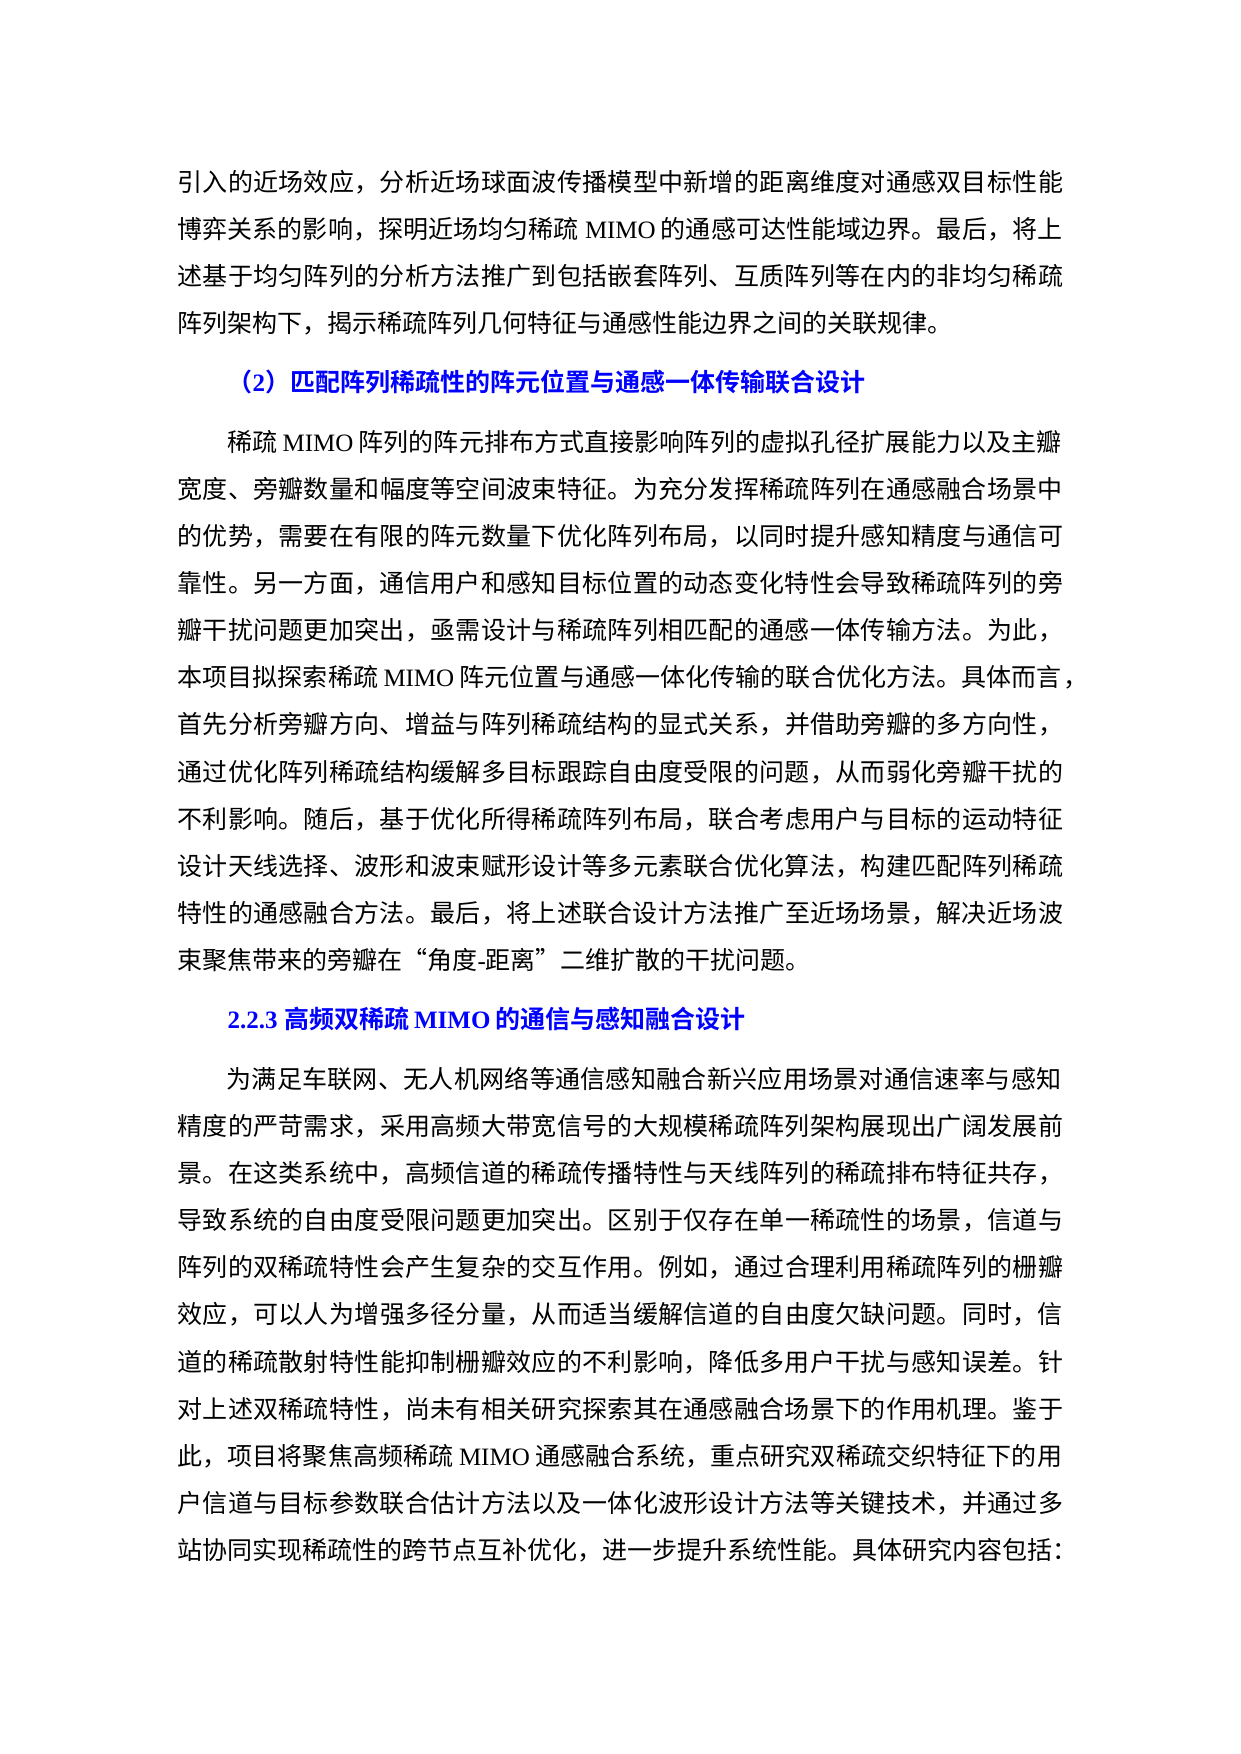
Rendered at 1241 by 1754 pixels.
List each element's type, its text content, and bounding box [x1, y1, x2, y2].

text 为满足车联网、无人机网络等通信感知融合新兴应用场景对通信速率与感知精度的严苛需求，采用高频大带宽信号的大规模稀疏阵列架构展现出广阔发展前景。在这类系统中，高频信道的稀疏传播特性与天线阵列的稀疏排布特征共存，导致系统的自由度受限问题更加突出。区别于仅存在单一稀疏性的场景，信道与阵列的双稀疏特性会产生复杂的交互作用。例如，通过合理利用稀疏阵列的栅瓣效应，可以人为增强多径分量，从而适当缓解信道的自由度欠缺问题。同时，信道的稀疏散射特性能抑制栅瓣效应的不利影响，降低多用户干扰与感知误差。针对上述双稀疏特性，尚未有相关研究探索其在通感融合场景下的作用机理。鉴于此，项目将聚焦高频稀疏MIMO通感融合系统，重点研究双稀疏交织特征下的用户信道与目标参数联合估计方法以及一体化波形设计方法等关键技术，并通过多站协同实现稀疏性的跨节点互补优化，进一步提升系统性能。具体研究内容包括： [177, 1059, 1063, 1567]
text （2）匹配阵列稀疏性的阵元位置与通感一体传输联合设计 [177, 363, 1063, 399]
text 2.2.3 高频双稀疏MIMO的通信与感知融合设计 [177, 1000, 1063, 1036]
text 稀疏MIMO阵列的阵元排布方式直接影响阵列的虚拟孔径扩展能力以及主瓣宽度、旁瓣数量和幅度等空间波束特征。为充分发挥稀疏阵列在通感融合场景中的优势，需要在有限的阵元数量下优化阵列布局，以同时提升感知精度与通信可靠性。另一方面，通信用户和感知目标位置的动态变化特性会导致稀疏阵列的旁瓣干扰问题更加突出，亟需设计与稀疏阵列相匹配的通感一体传输方法。为此，本项目拟探索稀疏MIMO阵元位置与通感一体化传输的联合优化方法。具体而言，首先分析旁瓣方向、增益与阵列稀疏结构的显式关系，并借助旁瓣的多方向性，通过优化阵列稀疏结构缓解多目标跟踪自由度受限的问题，从而弱化旁瓣干扰的不利影响。随后，基于优化所得稀疏阵列布局，联合考虑用户与目标的运动特征，设计天线选择、波形和波束赋形设计等多元素联合优化算法，构建匹配阵列稀疏特性的通感融合方法。最后，将上述联合设计方法推广至近场场景，解决近场波束聚焦带来的旁瓣在“角度-距离”二维扩散的干扰问题。 [177, 422, 1063, 977]
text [177, 162, 1063, 339]
